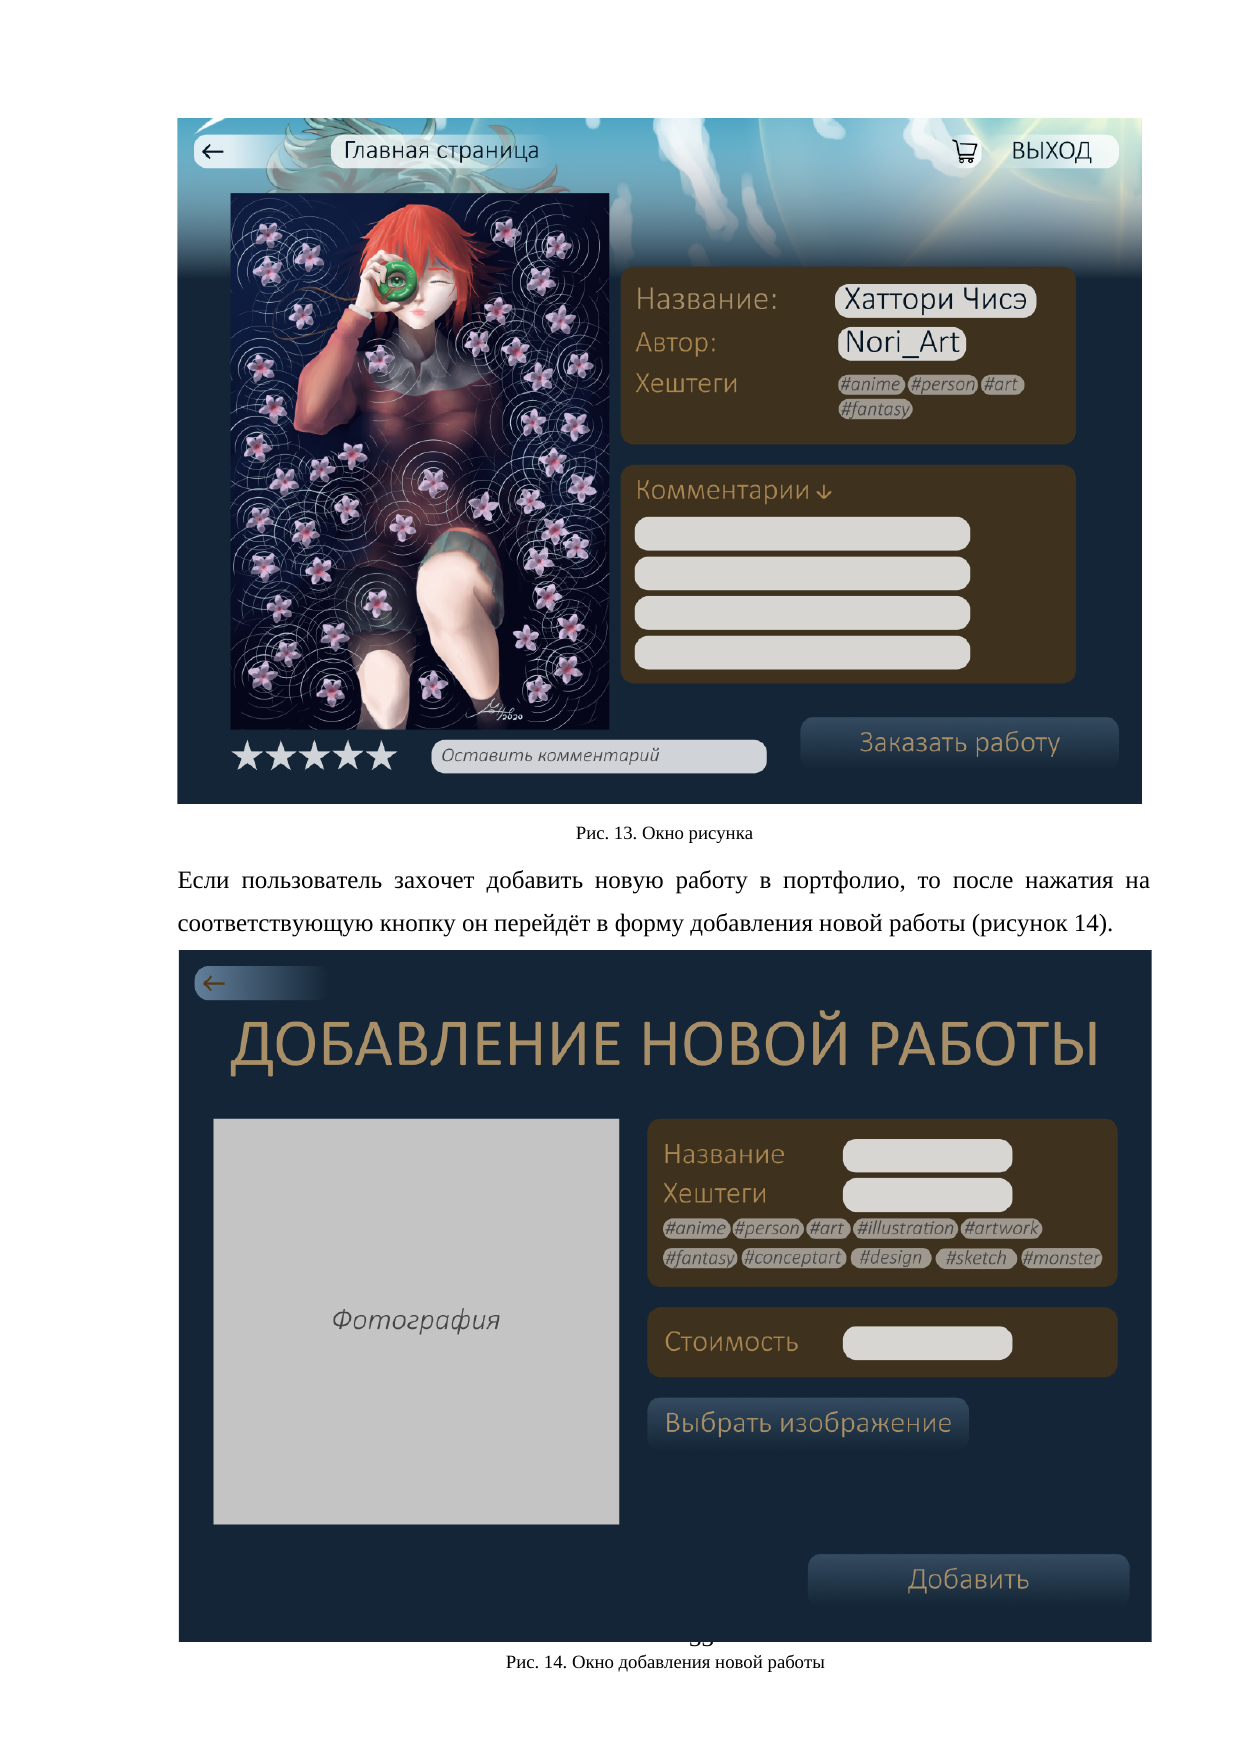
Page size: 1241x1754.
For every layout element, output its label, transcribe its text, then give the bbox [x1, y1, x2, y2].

text Если пользователь захочет добавить новую работу в портфолио, то после нажатия на соответствующую кнопку он перейдёт в форму добавления новой работы (рисунок 14). [177, 865, 1152, 937]
text Рис. 13. Окно рисунка [177, 822, 1152, 844]
picture [178, 950, 1152, 1642]
picture [177, 118, 1142, 804]
